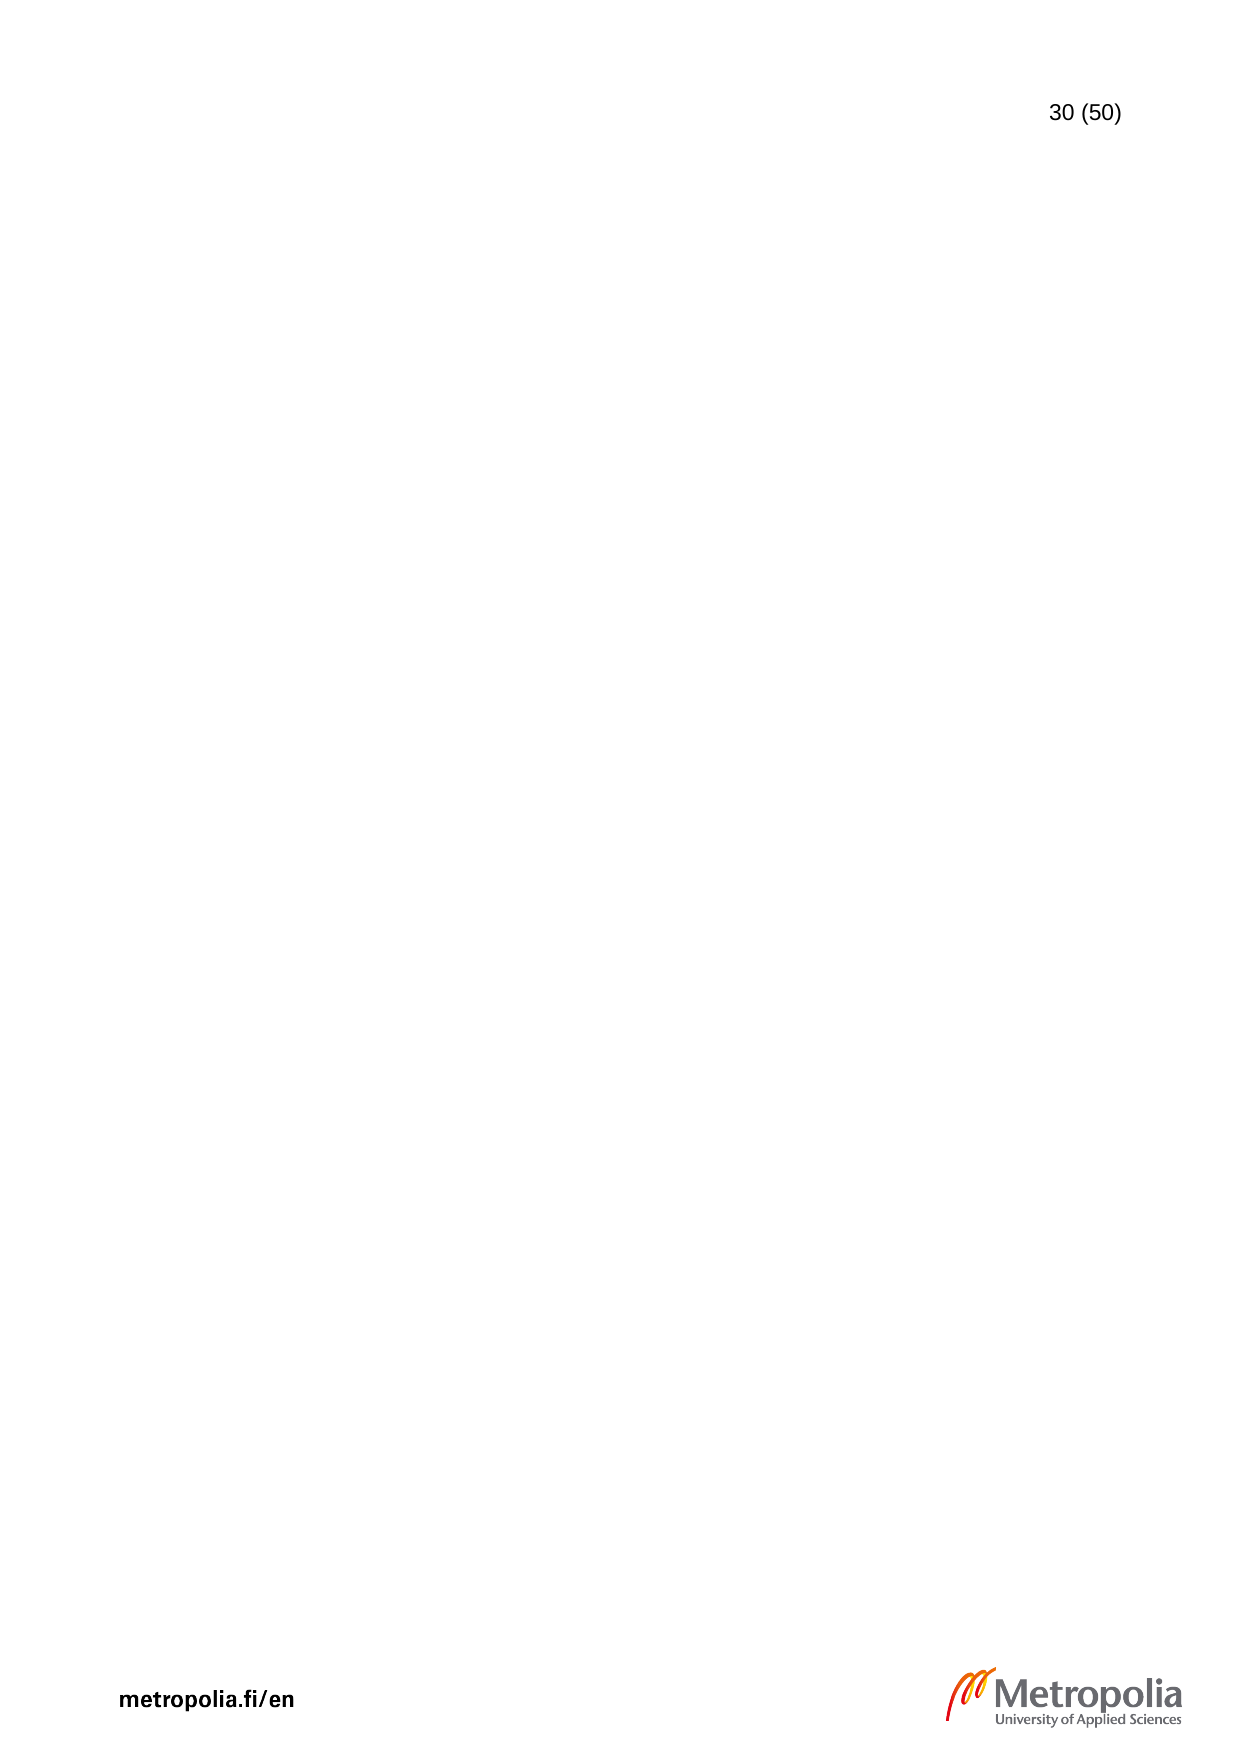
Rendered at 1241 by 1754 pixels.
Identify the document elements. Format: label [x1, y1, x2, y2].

picture [106, 1642, 1187, 1734]
